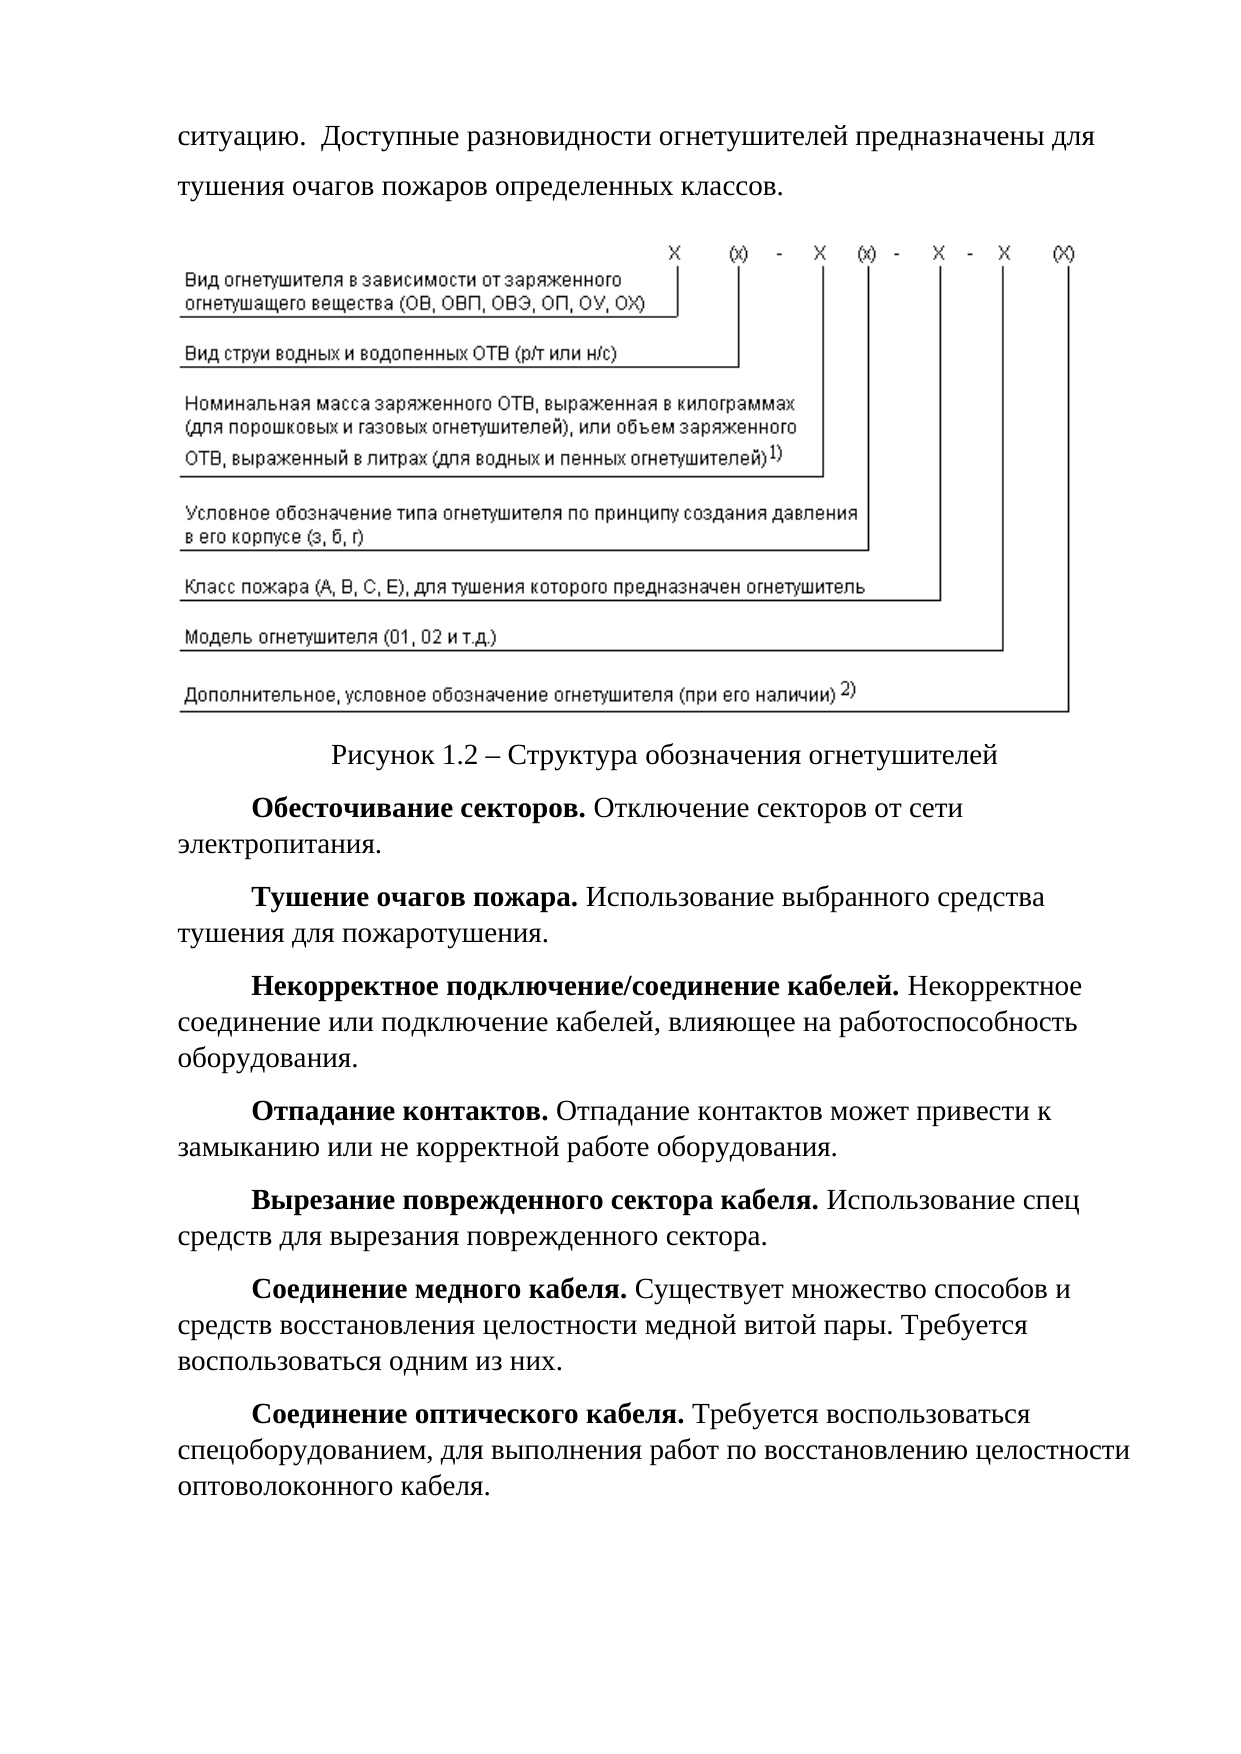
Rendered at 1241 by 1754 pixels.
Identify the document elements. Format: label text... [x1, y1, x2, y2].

text Отпадание контактов. Отпадание контактов может привести к замыканию или не корректной работе оборудования. [177, 1093, 1152, 1163]
text Вырезание поврежденного сектора кабеля. Использование спец средств для вырезания поврежденного сектора. [177, 1182, 1152, 1252]
text Рисунок 1.2 – Структура обозначения огнетушителей [177, 737, 1152, 771]
text Обесточивание секторов. Отключение секторов от сети электропитания. [177, 790, 1152, 859]
text Тушение очагов пожара. Использование выбранного средства тушения для пожаротушения. [177, 879, 1152, 948]
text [177, 118, 1152, 202]
text Некорректное подключение/соединение кабелей. Некорректное соединение или подключение кабелей, влияющее на работоспособность оборудования. [177, 968, 1152, 1074]
picture [177, 235, 1079, 719]
text Соединение оптического кабеля. Требуется воспользоваться спецоборудованием, для выполнения работ по восстановлению целостности оптоволоконного кабеля. [177, 1396, 1152, 1502]
text Соединение медного кабеля. Существует множество способов и средств восстановления целостности медной витой пары. Требуется воспользоваться одним из них. [177, 1271, 1152, 1377]
